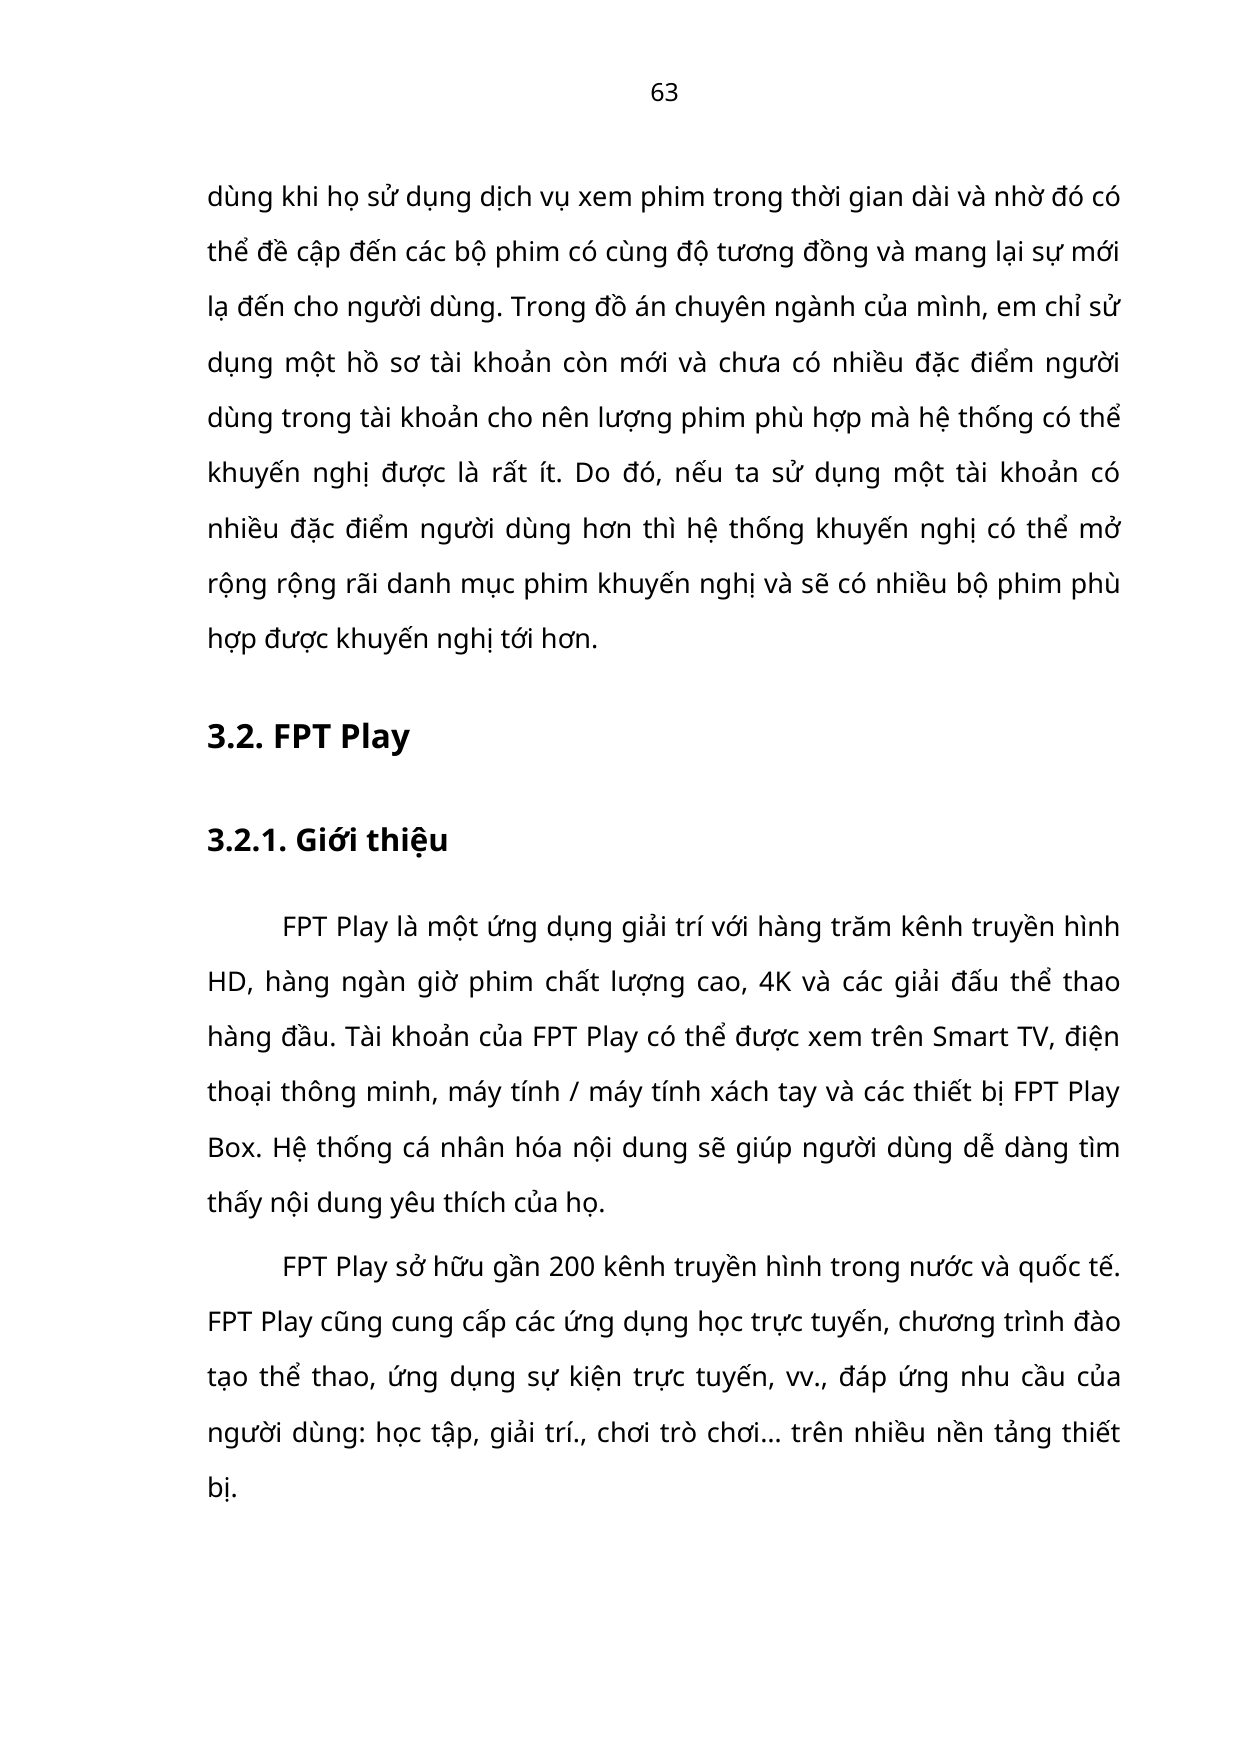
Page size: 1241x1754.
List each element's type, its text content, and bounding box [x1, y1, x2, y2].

text FPT Play là một ứng dụng giải trí với hàng trăm kênh truyền hình HD, hàng ngàn giờ phim chất lượng cao, 4K và các giải đấu thể thao hàng đầu. Tài khoản của FPT Play có thể được xem trên Smart TV, điện thoại thông minh, máy tính / máy tính xách tay và các thiết bị FPT Play Box. Hệ thống cá nhân hóa nội dung sẽ giúp người dùng dễ dàng tìm thấy nội dung yêu thích của họ. [207, 907, 1122, 1220]
subtitle 3.2. FPT Play [207, 712, 1122, 758]
subtitle 3.2.1. Giới thiệu [207, 818, 1122, 861]
text FPT Play sở hữu gần 200 kênh truyền hình trong nước và quốc tế. FPT Play cũng cung cấp các ứng dụng học trực tuyến, chương trình đào tạo thể thao, ứng dụng sự kiện trực tuyến, vv., đáp ứng nhu cầu của người dùng: học tập, giải trí., chơi trò chơi… trên nhiều nền tảng thiết bị. [207, 1247, 1122, 1505]
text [207, 177, 1122, 657]
